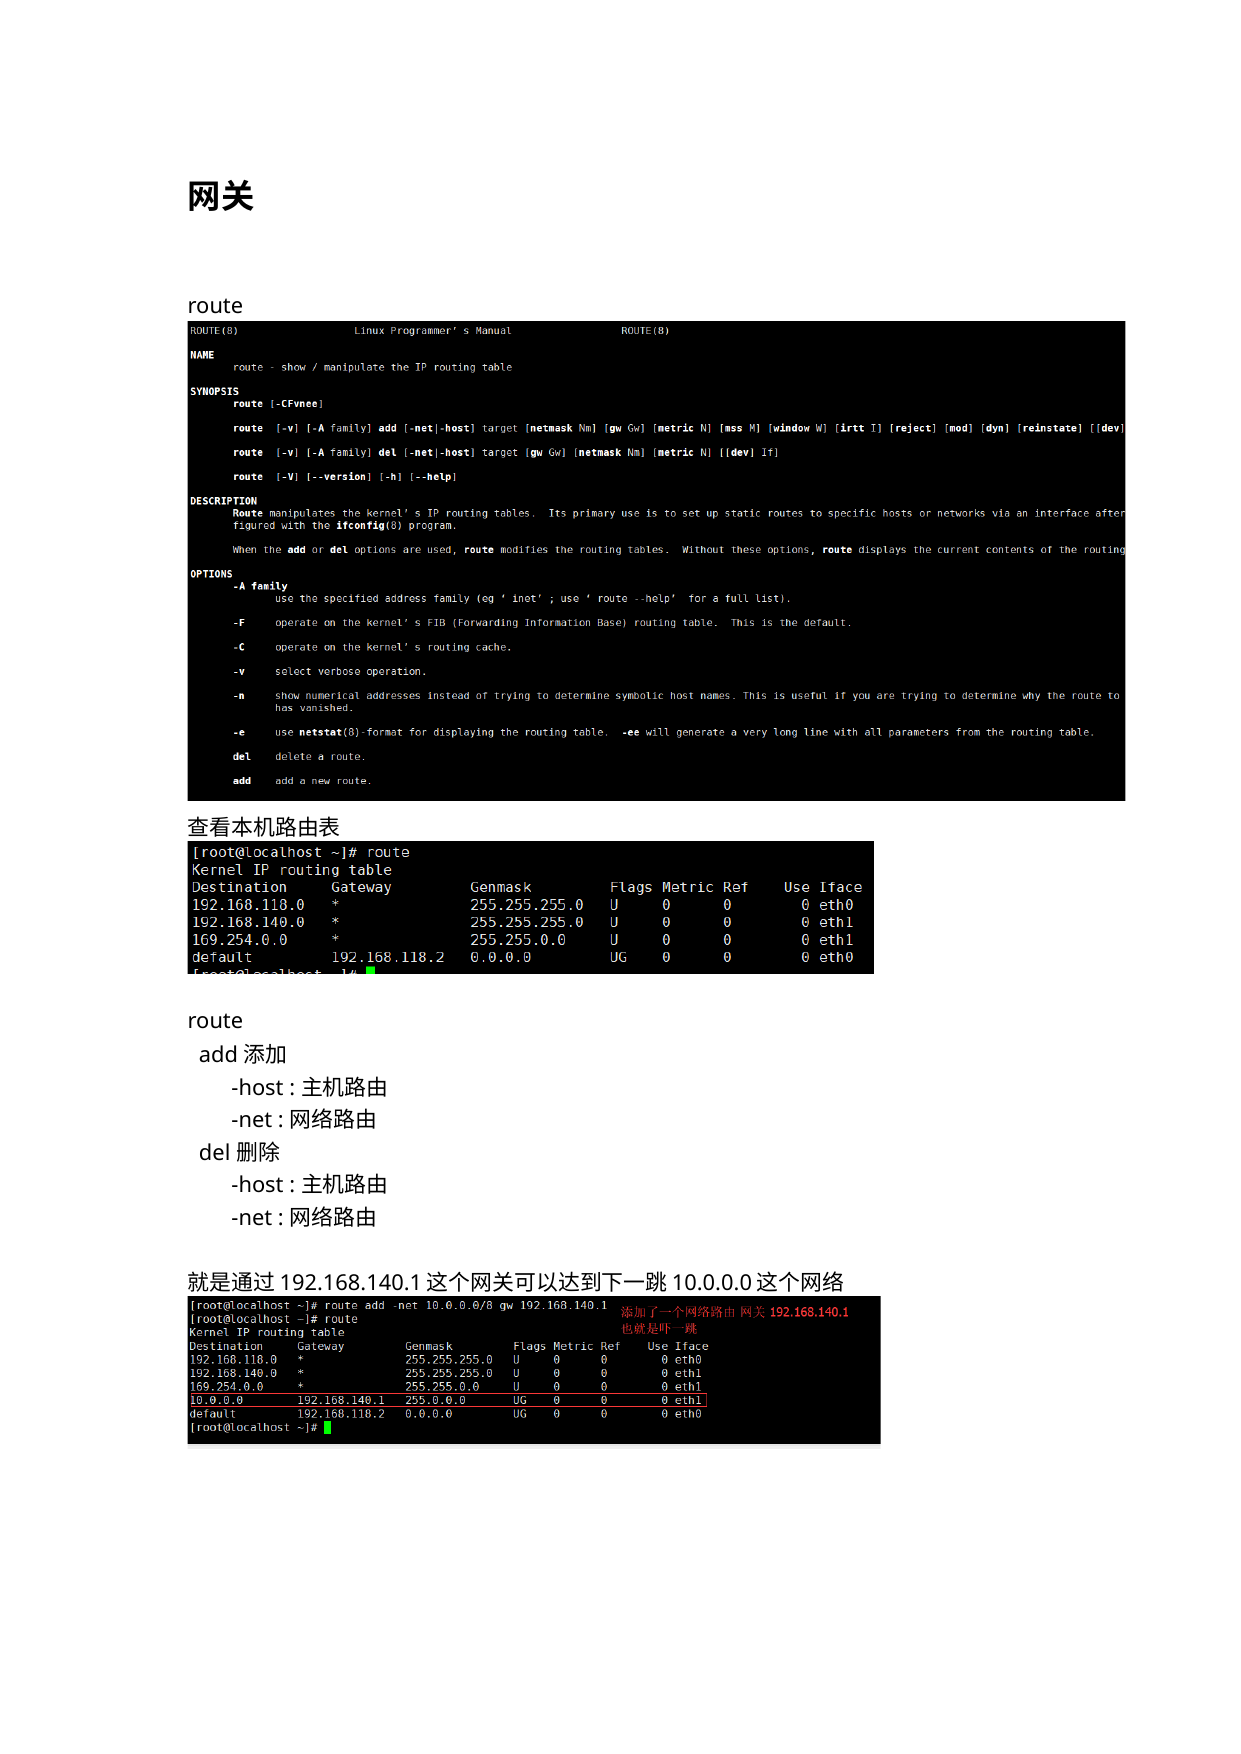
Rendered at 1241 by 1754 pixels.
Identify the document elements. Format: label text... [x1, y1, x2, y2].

text 查看本机路由表 [187, 809, 1053, 842]
text -net : 网络路由 [187, 1102, 1053, 1134]
text -host : 主机路由 [187, 1069, 1053, 1102]
subtitle 网关 [187, 162, 1053, 227]
text -host : 主机路由 [187, 1167, 1053, 1199]
picture [187, 321, 1126, 801]
text add 添加 [187, 1037, 1053, 1069]
text 就是通过192.168.140.1这个网关可以达到下一跳10.0.0.0这个网络 [187, 1264, 1053, 1297]
text del 删除 [187, 1134, 1053, 1167]
text -net : 网络路由 [187, 1199, 1053, 1232]
text route [187, 289, 1053, 321]
picture [187, 841, 874, 974]
text route [187, 1004, 1053, 1037]
picture [187, 1296, 881, 1449]
